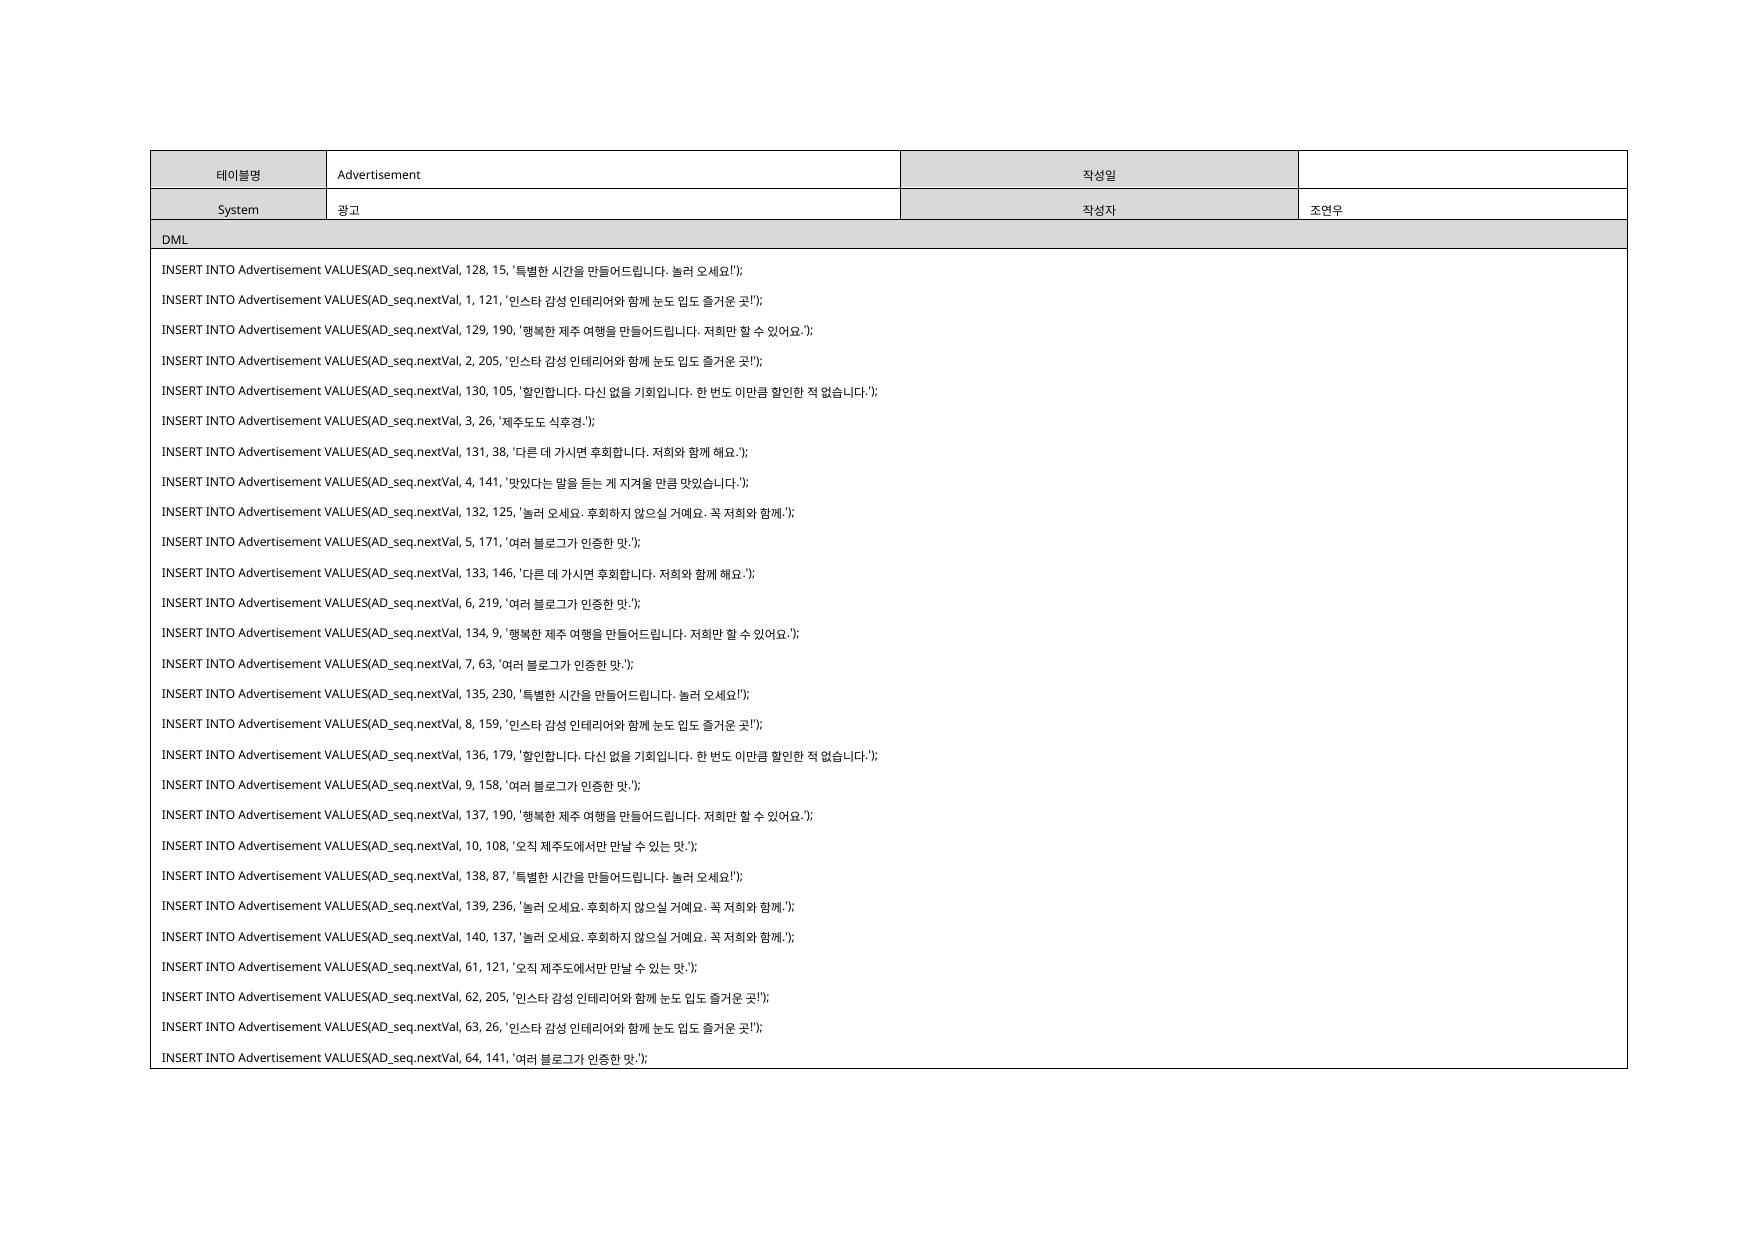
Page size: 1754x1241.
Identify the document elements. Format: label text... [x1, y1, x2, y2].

table_cell DML [151, 220, 1627, 248]
table_cell System [151, 189, 326, 219]
table_header Advertisement [327, 151, 900, 187]
table_cell 작성자 [901, 189, 1298, 219]
table_cell 조연우 [1299, 189, 1627, 219]
table_header 테이블명 [151, 151, 326, 187]
table_header 작성일 [901, 151, 1298, 187]
table_cell 광고 [327, 189, 900, 219]
table_header [1299, 151, 1627, 187]
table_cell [151, 249, 1627, 1068]
